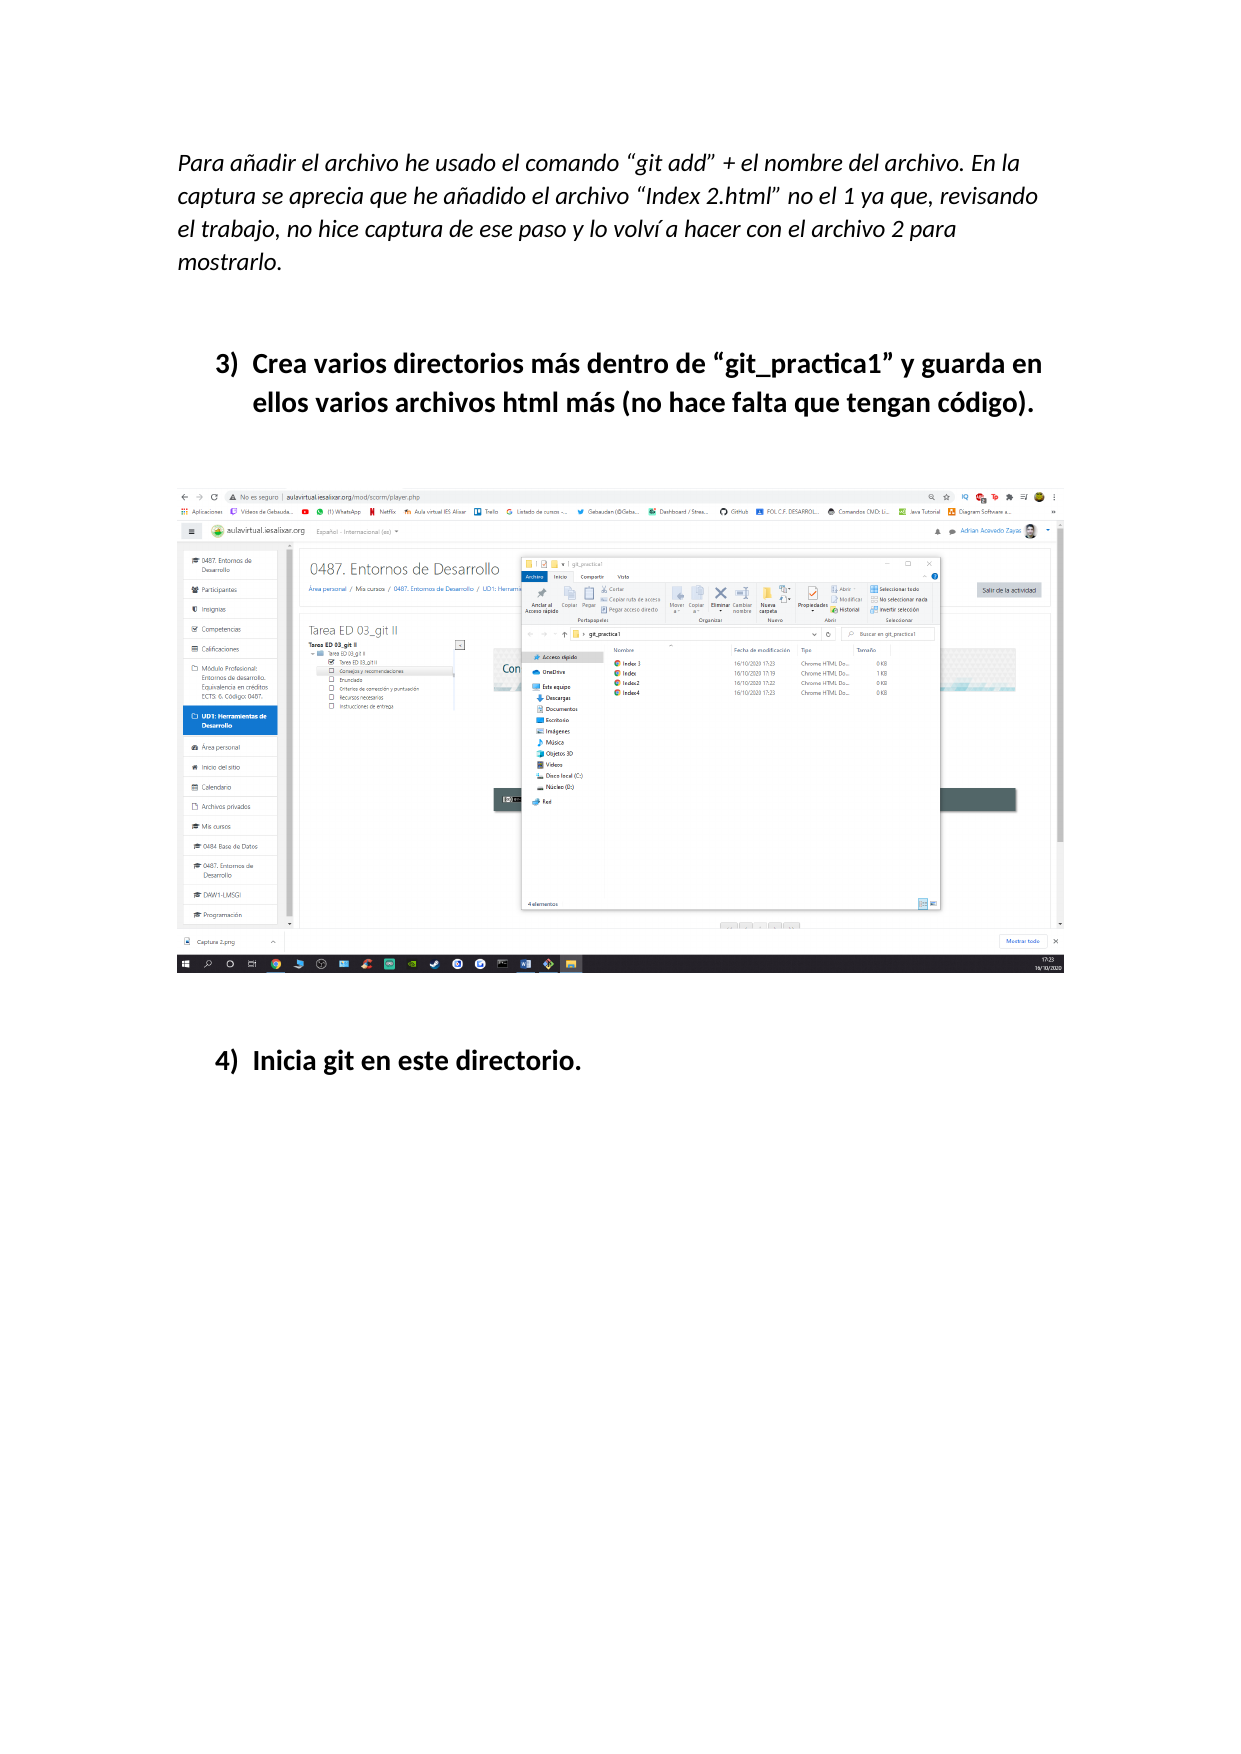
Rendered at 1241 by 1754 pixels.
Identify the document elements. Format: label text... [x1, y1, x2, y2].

list Inicia git en este directorio. [215, 1042, 1063, 1077]
text Para añadir el archivo he usado el comando “git add” + el nombre del archivo. En la captura se aprecia que he añadido el archivo “Index 2.html” no el 1 ya que, revisando el trabajo, no hice captura de ese paso y lo volví a hacer con el archivo 2 para mostrarlo. [177, 148, 1063, 277]
list Crea varios directorios más dentro de “git_practica1” y guarda en ellos varios archivos html más (no hace falta que tengan código). [215, 346, 1063, 419]
picture [177, 488, 1064, 973]
